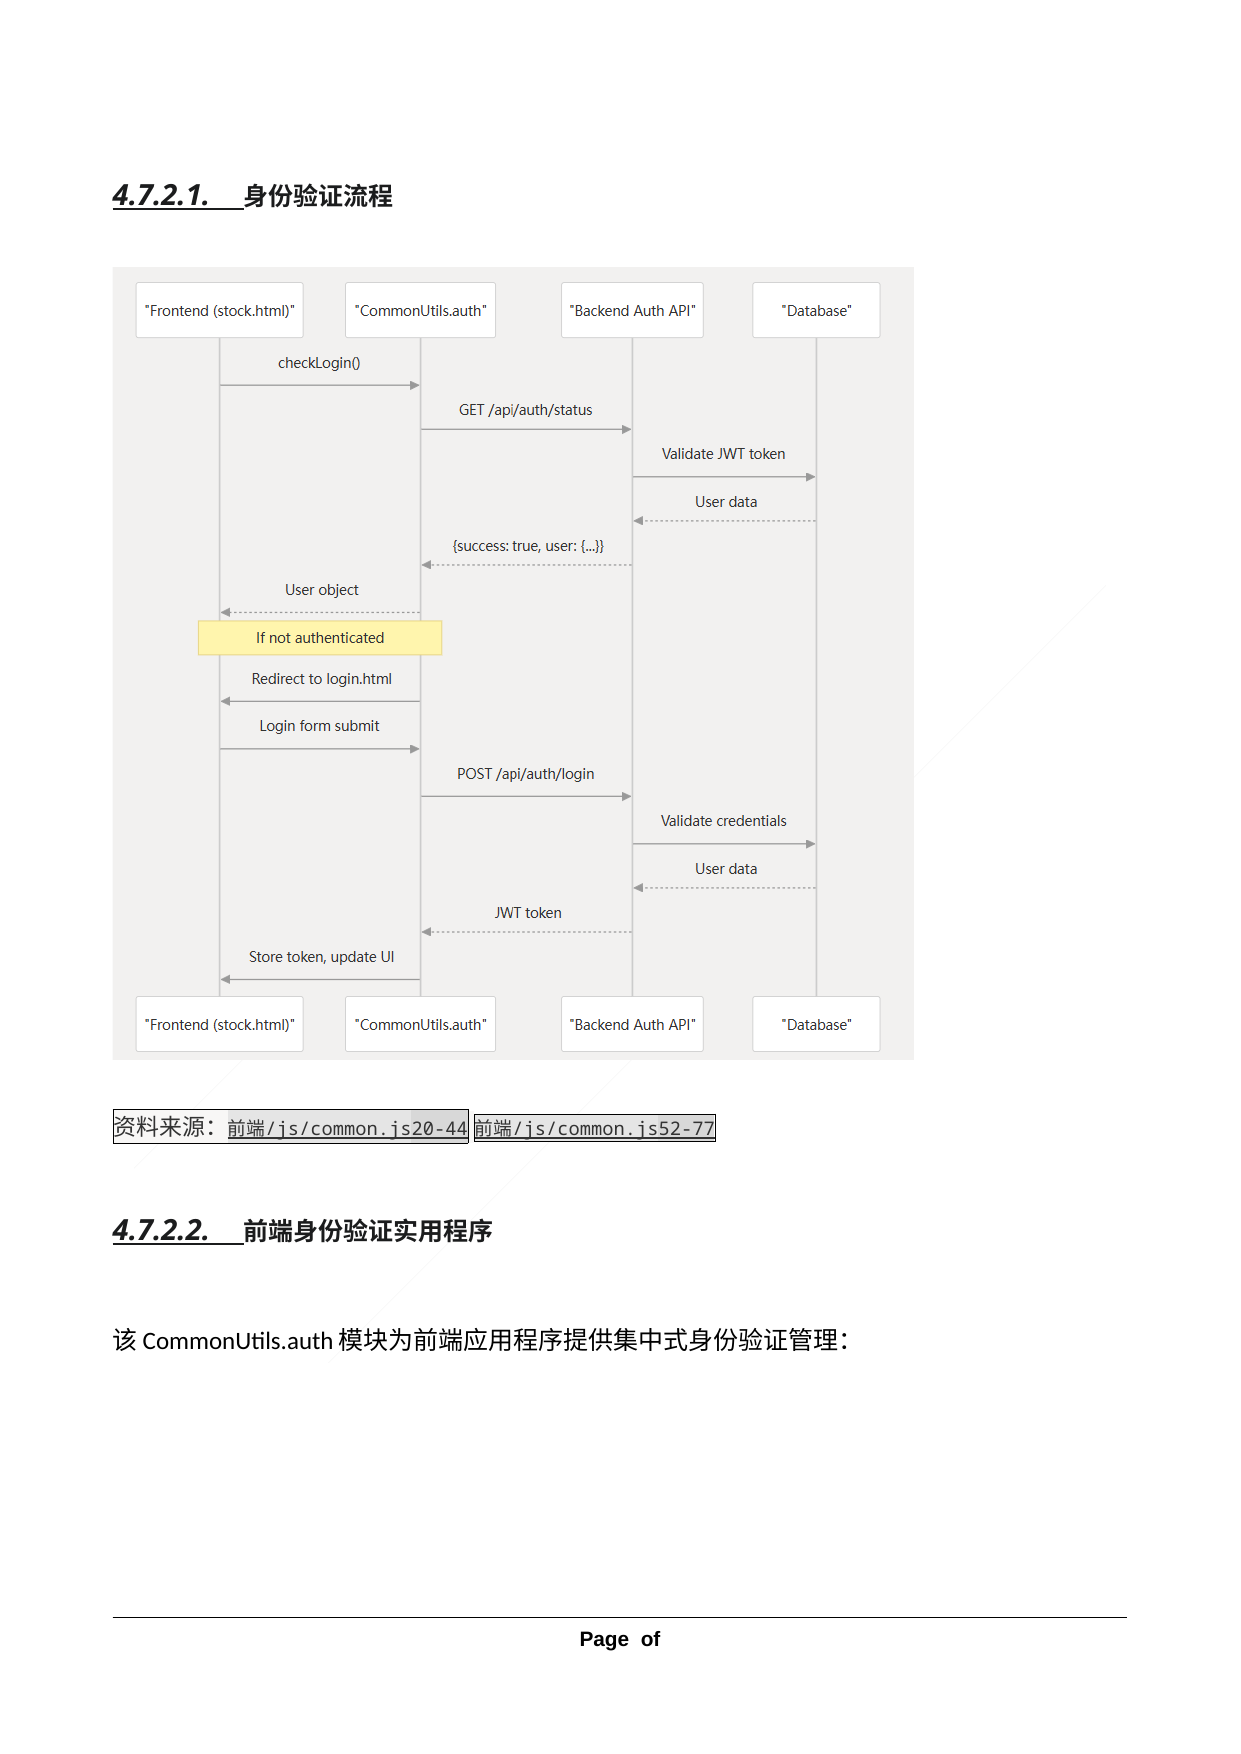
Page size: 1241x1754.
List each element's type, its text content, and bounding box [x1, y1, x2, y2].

subtitle 前端身份验证实用程序 [112, 1196, 1128, 1261]
text 该CommonUtils.auth模块为前端应用程序提供集中式身份验证管理： [112, 1306, 1128, 1371]
subtitle 身份验证流程 [112, 162, 1128, 227]
text 资料来源：前端/js/common.js20-44 前端/js/common.js52-77 [112, 1093, 1128, 1158]
picture [112, 267, 914, 1060]
